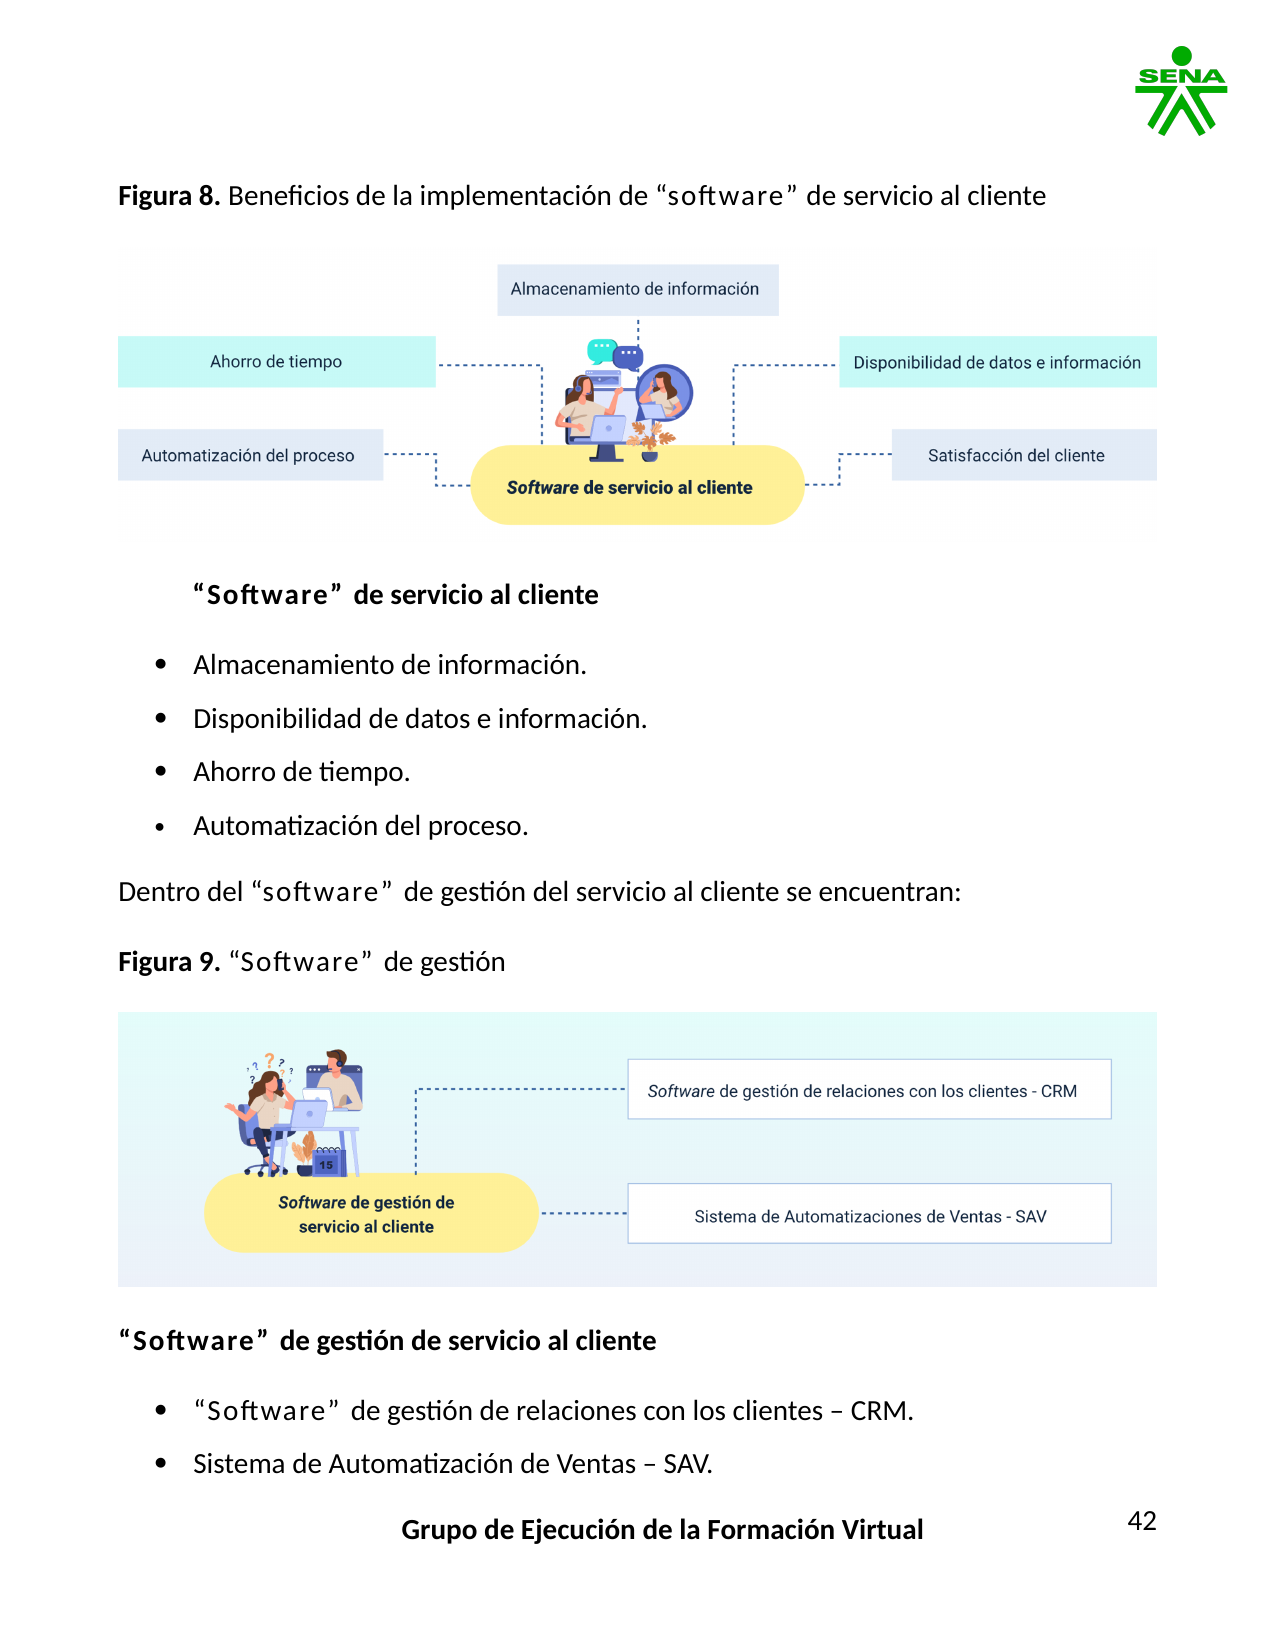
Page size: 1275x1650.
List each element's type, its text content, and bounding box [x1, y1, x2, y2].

list Sistema de Automatización de Ventas – SAV. [156, 1445, 1157, 1481]
text Dentro del “software” de gestión del servicio al cliente se encuentran: [118, 873, 1157, 908]
list Automatización del proceso. [156, 807, 1157, 842]
list Disponibilidad de datos e información. [156, 700, 1157, 735]
text “Software” de gestión de servicio al cliente [118, 1322, 1157, 1357]
text Figura 9. “Software” de gestión [118, 943, 1157, 978]
list Almacenamiento de información. [156, 646, 1157, 682]
list Ahorro de tiempo. [156, 753, 1157, 789]
list “Software” de gestión de relaciones con los clientes – CRM. [156, 1392, 1157, 1427]
picture [1135, 46, 1228, 136]
picture [118, 1012, 1157, 1287]
picture [118, 247, 1157, 542]
text Figura 8. Beneficios de la implementación de “software” de servicio al cliente [118, 177, 1157, 213]
text “Software” de servicio al cliente [118, 576, 1157, 612]
